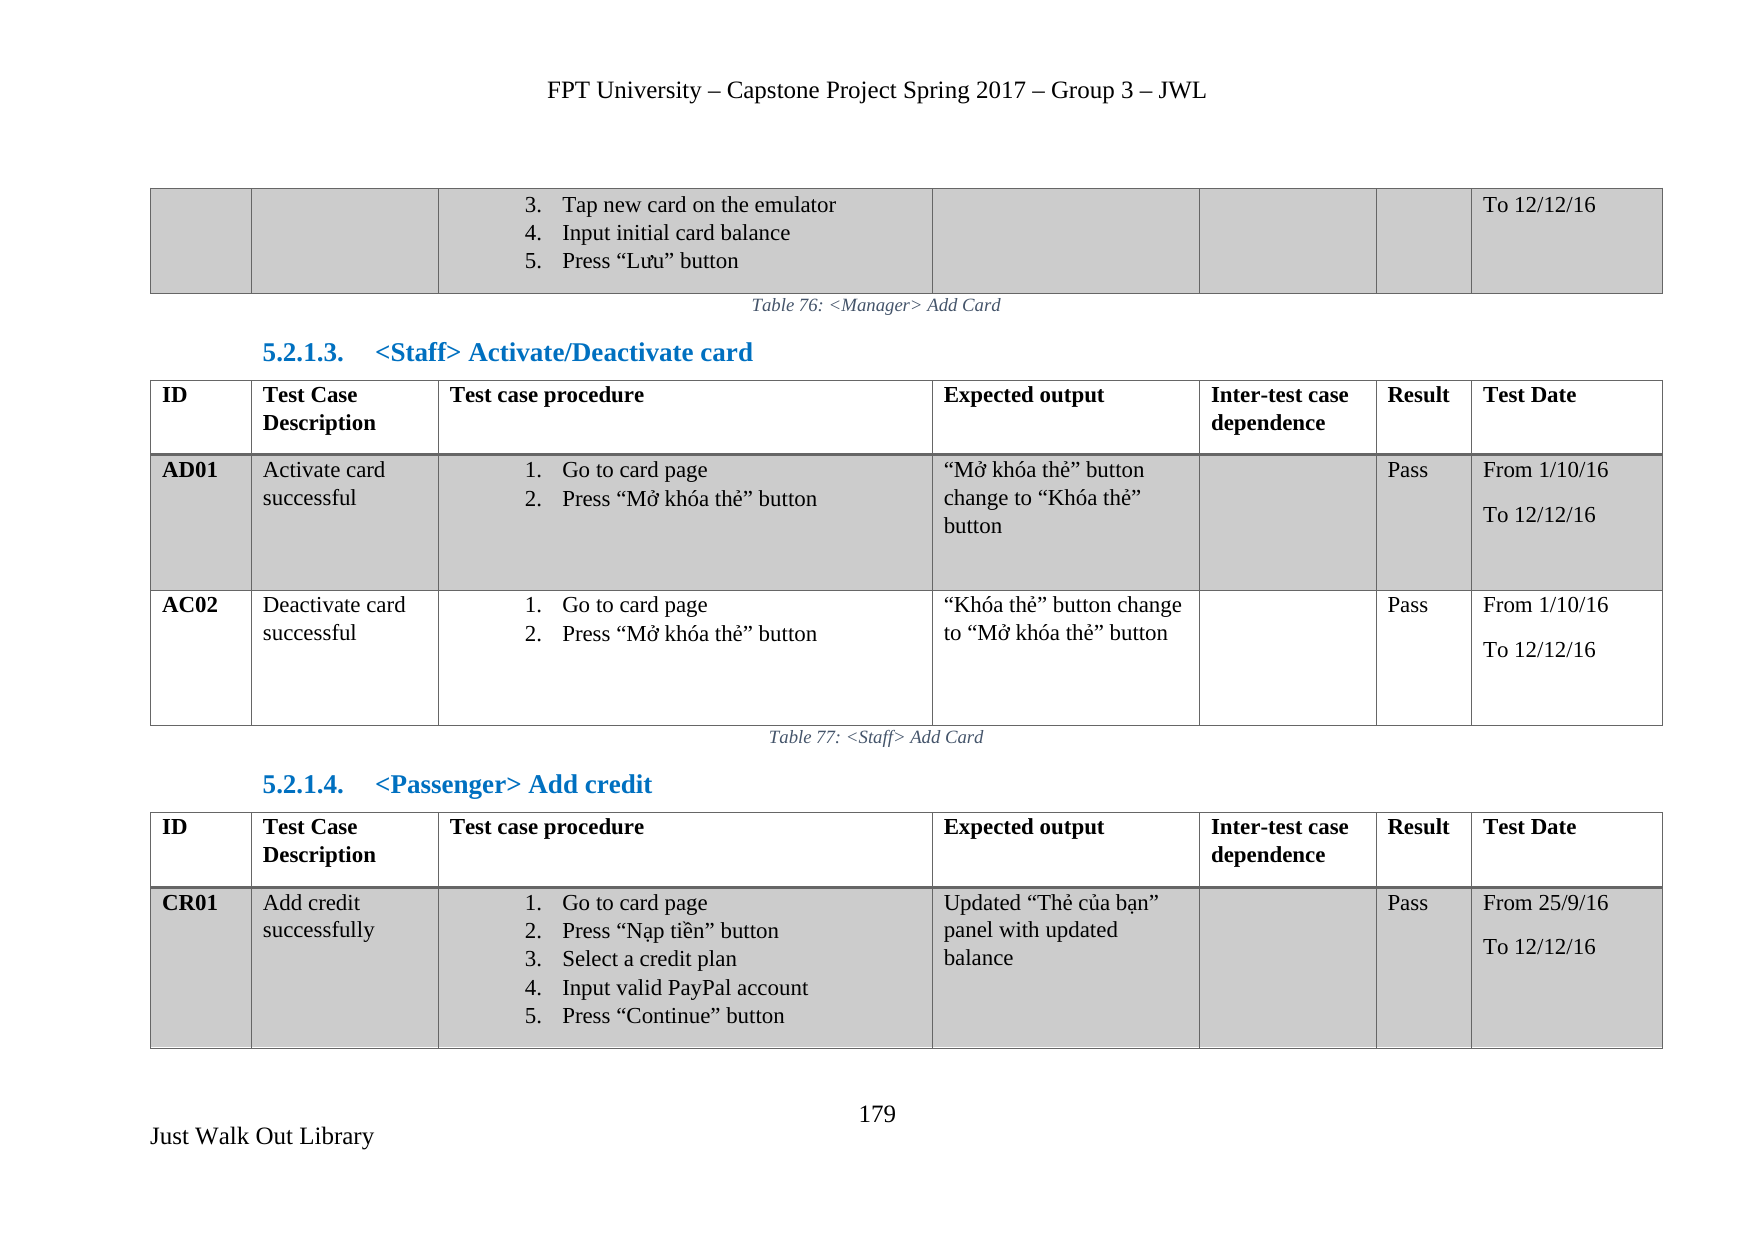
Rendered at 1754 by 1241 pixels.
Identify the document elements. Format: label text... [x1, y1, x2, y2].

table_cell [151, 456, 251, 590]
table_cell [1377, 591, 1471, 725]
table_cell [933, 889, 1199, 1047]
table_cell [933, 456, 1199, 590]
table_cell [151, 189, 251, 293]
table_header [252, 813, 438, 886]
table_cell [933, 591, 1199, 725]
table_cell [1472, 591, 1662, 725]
text Table 76: <Manager> Add Card [150, 294, 1604, 315]
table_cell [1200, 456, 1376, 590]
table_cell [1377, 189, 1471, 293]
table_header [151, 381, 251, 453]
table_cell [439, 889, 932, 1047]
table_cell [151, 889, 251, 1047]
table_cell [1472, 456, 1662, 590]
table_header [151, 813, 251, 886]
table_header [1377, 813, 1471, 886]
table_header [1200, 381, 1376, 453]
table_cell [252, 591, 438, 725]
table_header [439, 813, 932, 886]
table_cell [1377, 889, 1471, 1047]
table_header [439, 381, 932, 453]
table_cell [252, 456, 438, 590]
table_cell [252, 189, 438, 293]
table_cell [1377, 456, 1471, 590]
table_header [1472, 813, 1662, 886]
text Table 77: <Staff> Add Card [150, 726, 1604, 747]
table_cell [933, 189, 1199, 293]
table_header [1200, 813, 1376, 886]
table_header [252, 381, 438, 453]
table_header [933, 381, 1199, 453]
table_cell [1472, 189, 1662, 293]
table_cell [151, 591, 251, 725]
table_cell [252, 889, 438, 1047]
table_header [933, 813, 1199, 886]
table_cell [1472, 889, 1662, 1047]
text <Passenger> Add credit [262, 768, 1604, 799]
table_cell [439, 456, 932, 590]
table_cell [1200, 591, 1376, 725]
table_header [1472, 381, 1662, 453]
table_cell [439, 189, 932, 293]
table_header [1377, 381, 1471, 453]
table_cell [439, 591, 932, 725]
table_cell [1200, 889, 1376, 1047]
text <Staff> Activate/Deactivate card [262, 336, 1604, 367]
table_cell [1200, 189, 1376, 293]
